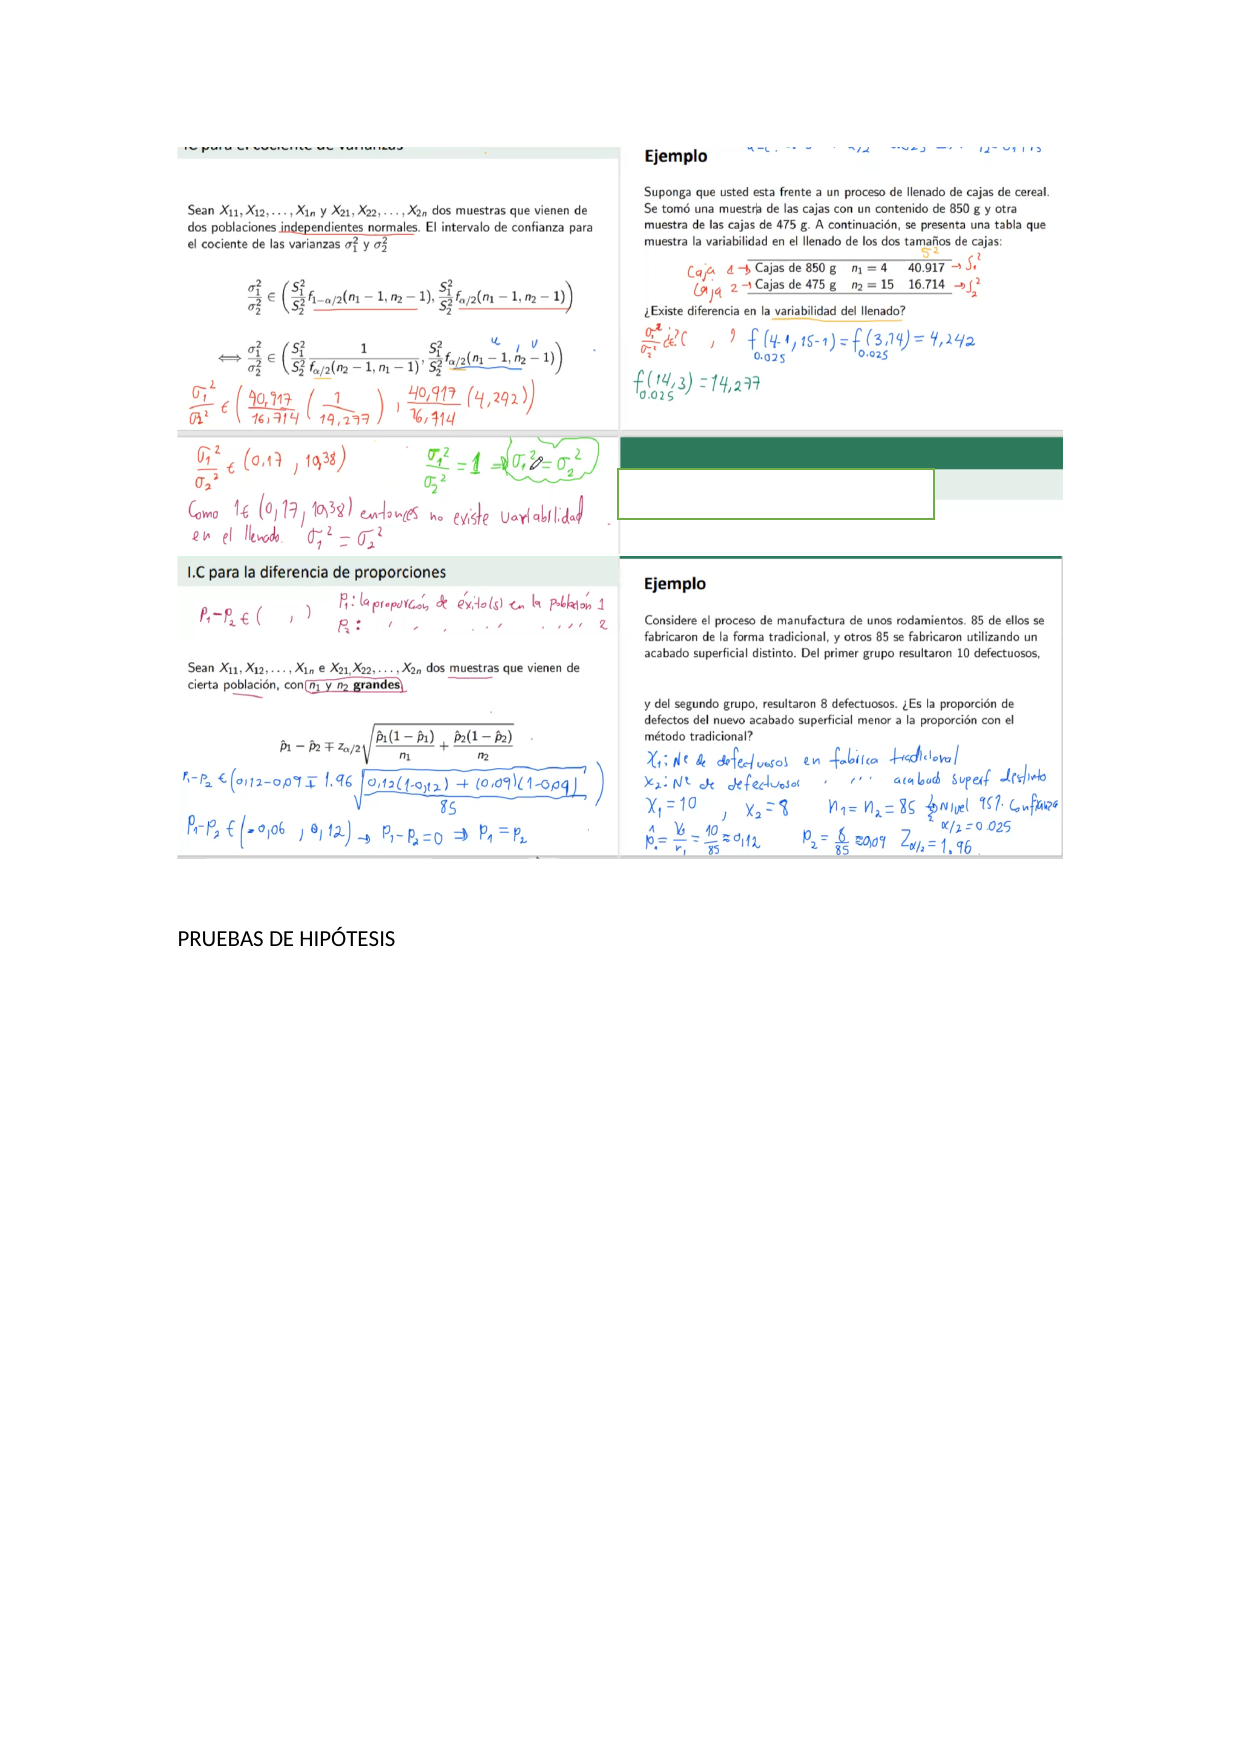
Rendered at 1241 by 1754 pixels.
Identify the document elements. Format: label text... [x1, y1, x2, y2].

text PRUEBAS DE HIPÓTESIS [177, 924, 1063, 953]
picture [177, 147, 1063, 554]
picture [177, 556, 1063, 859]
